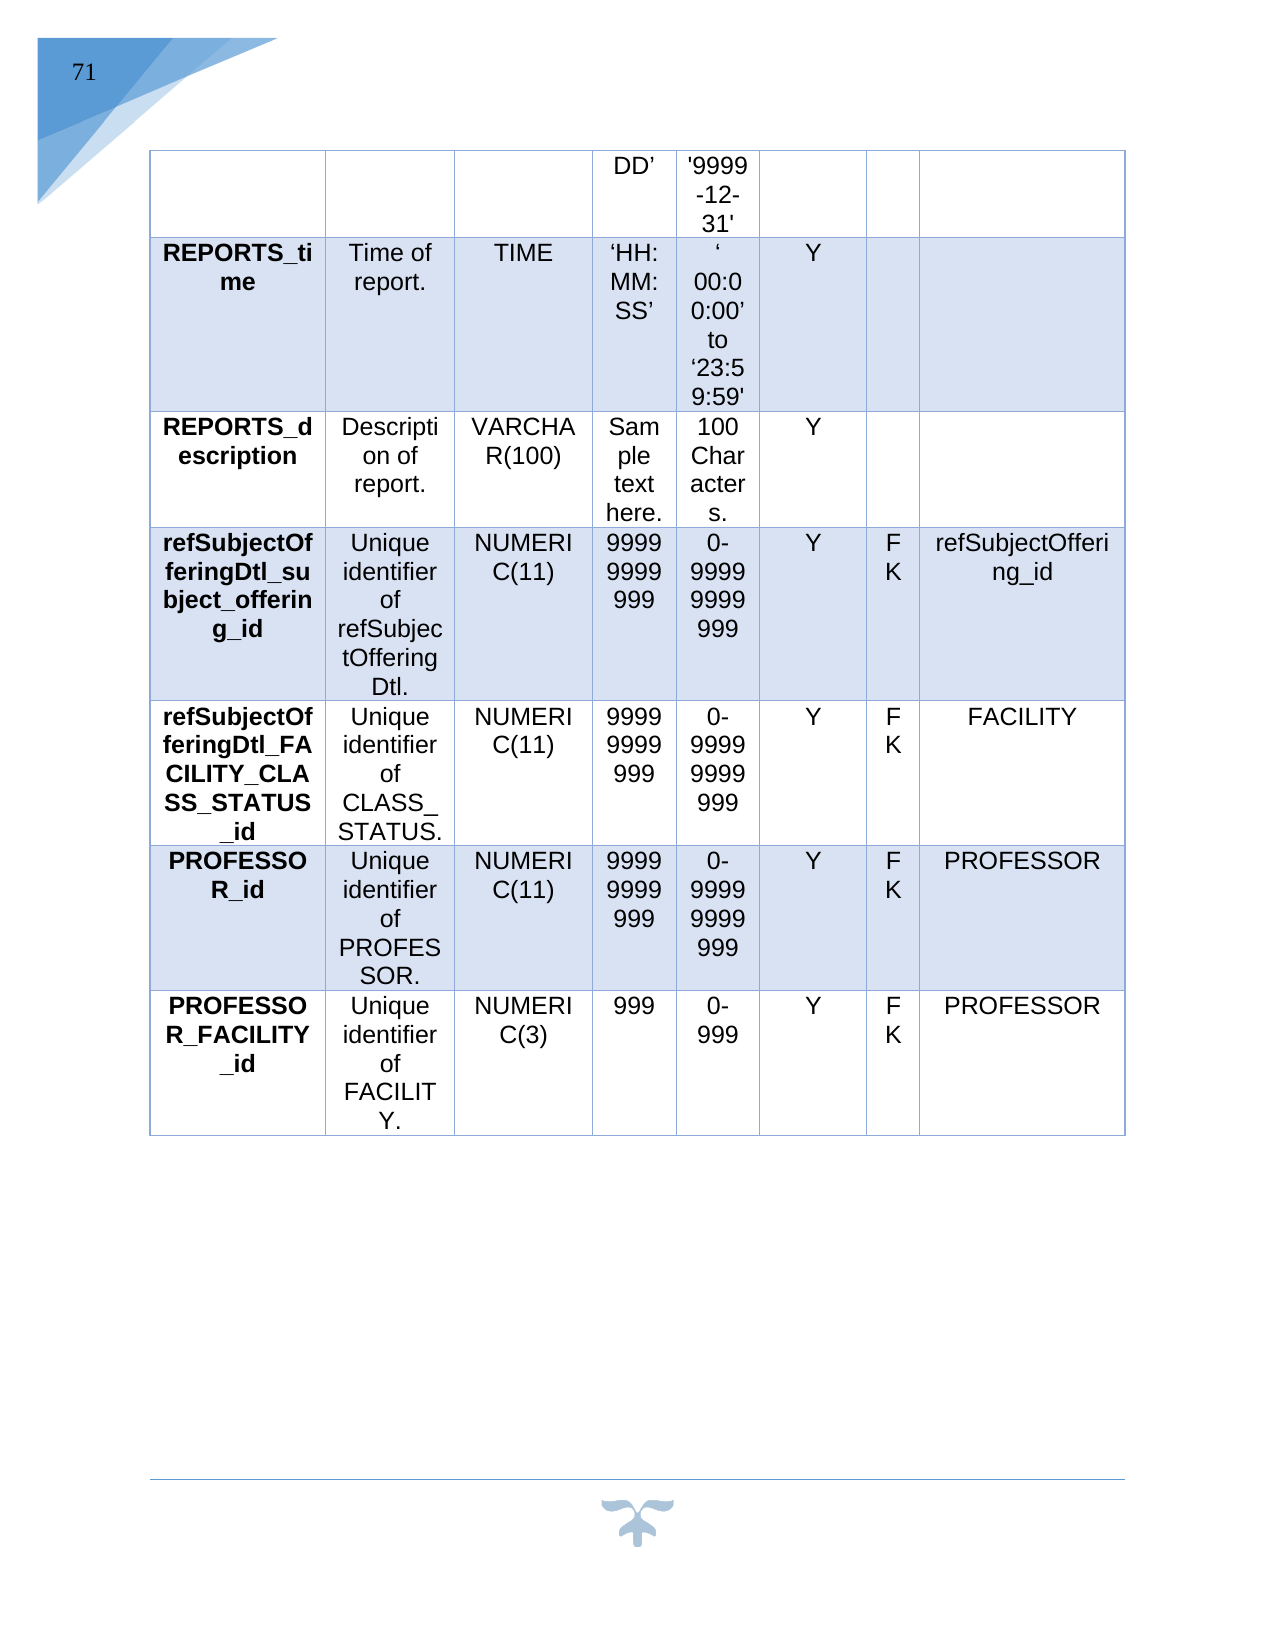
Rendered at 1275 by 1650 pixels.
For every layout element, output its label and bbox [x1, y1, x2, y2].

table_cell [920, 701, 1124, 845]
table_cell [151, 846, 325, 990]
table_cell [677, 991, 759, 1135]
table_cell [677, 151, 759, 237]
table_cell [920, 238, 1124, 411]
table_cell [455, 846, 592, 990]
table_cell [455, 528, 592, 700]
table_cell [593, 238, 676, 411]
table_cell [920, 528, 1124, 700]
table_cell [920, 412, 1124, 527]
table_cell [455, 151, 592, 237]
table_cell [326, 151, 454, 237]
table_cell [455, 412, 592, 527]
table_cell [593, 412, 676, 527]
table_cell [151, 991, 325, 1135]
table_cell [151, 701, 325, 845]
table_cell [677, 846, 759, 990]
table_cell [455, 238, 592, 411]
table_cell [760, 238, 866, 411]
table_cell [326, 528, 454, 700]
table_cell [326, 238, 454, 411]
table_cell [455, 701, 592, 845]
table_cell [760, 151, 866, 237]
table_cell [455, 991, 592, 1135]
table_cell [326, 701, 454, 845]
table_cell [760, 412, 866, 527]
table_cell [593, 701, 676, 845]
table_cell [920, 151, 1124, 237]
picture [37, 37, 279, 206]
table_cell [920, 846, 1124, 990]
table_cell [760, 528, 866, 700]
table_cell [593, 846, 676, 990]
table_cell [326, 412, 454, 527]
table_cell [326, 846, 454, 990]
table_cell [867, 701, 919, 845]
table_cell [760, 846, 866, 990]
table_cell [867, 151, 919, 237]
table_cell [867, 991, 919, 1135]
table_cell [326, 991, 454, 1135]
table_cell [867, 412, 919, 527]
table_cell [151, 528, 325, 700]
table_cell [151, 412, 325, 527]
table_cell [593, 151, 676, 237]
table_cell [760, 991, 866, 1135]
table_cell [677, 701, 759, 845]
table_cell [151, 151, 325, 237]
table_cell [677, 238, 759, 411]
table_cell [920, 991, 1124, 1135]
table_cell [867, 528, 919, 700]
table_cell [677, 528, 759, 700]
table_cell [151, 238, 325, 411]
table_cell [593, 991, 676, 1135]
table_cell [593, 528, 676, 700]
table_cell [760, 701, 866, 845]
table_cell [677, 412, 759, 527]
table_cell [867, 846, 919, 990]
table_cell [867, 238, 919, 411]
